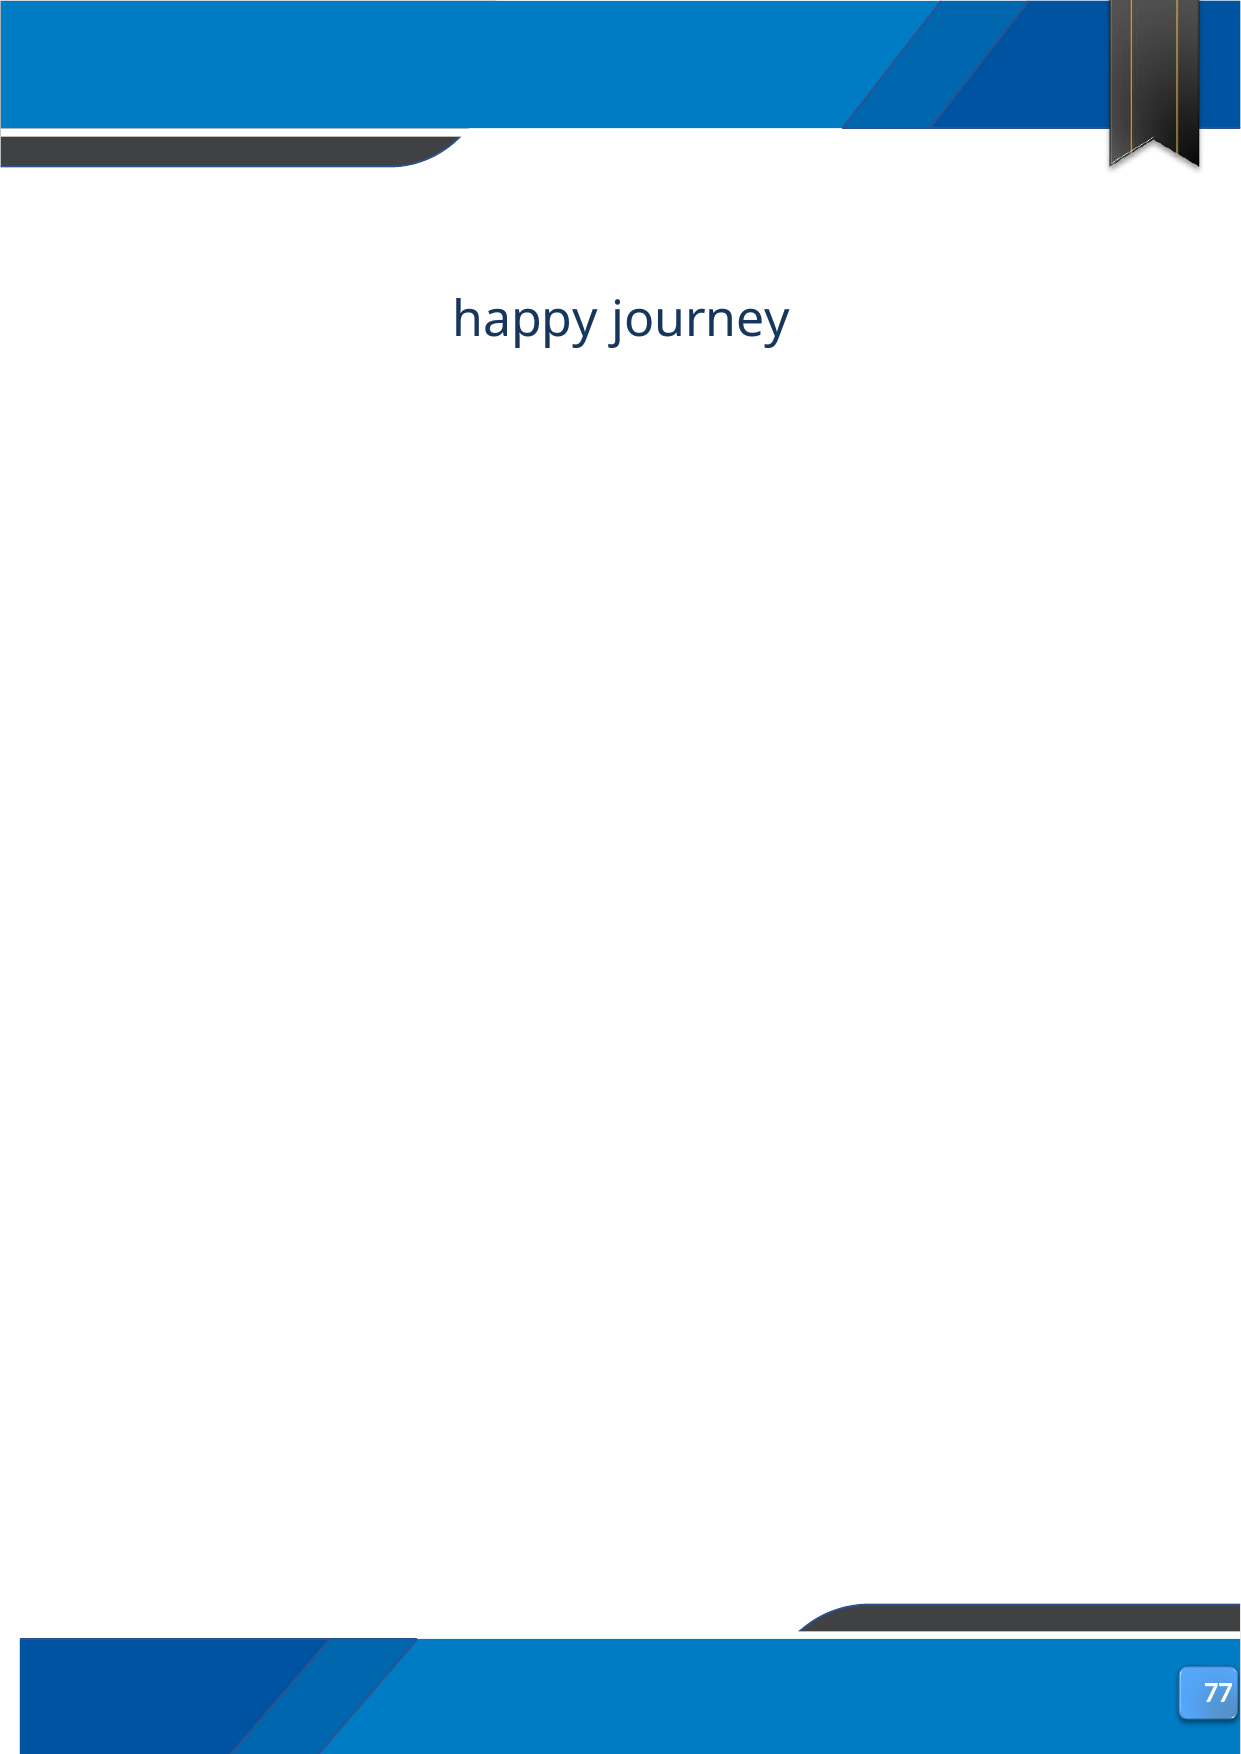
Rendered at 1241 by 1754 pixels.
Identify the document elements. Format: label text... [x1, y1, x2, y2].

picture [1101, 0, 1207, 179]
text happy journey [92, 283, 1151, 351]
picture [1170, 1661, 1241, 1731]
